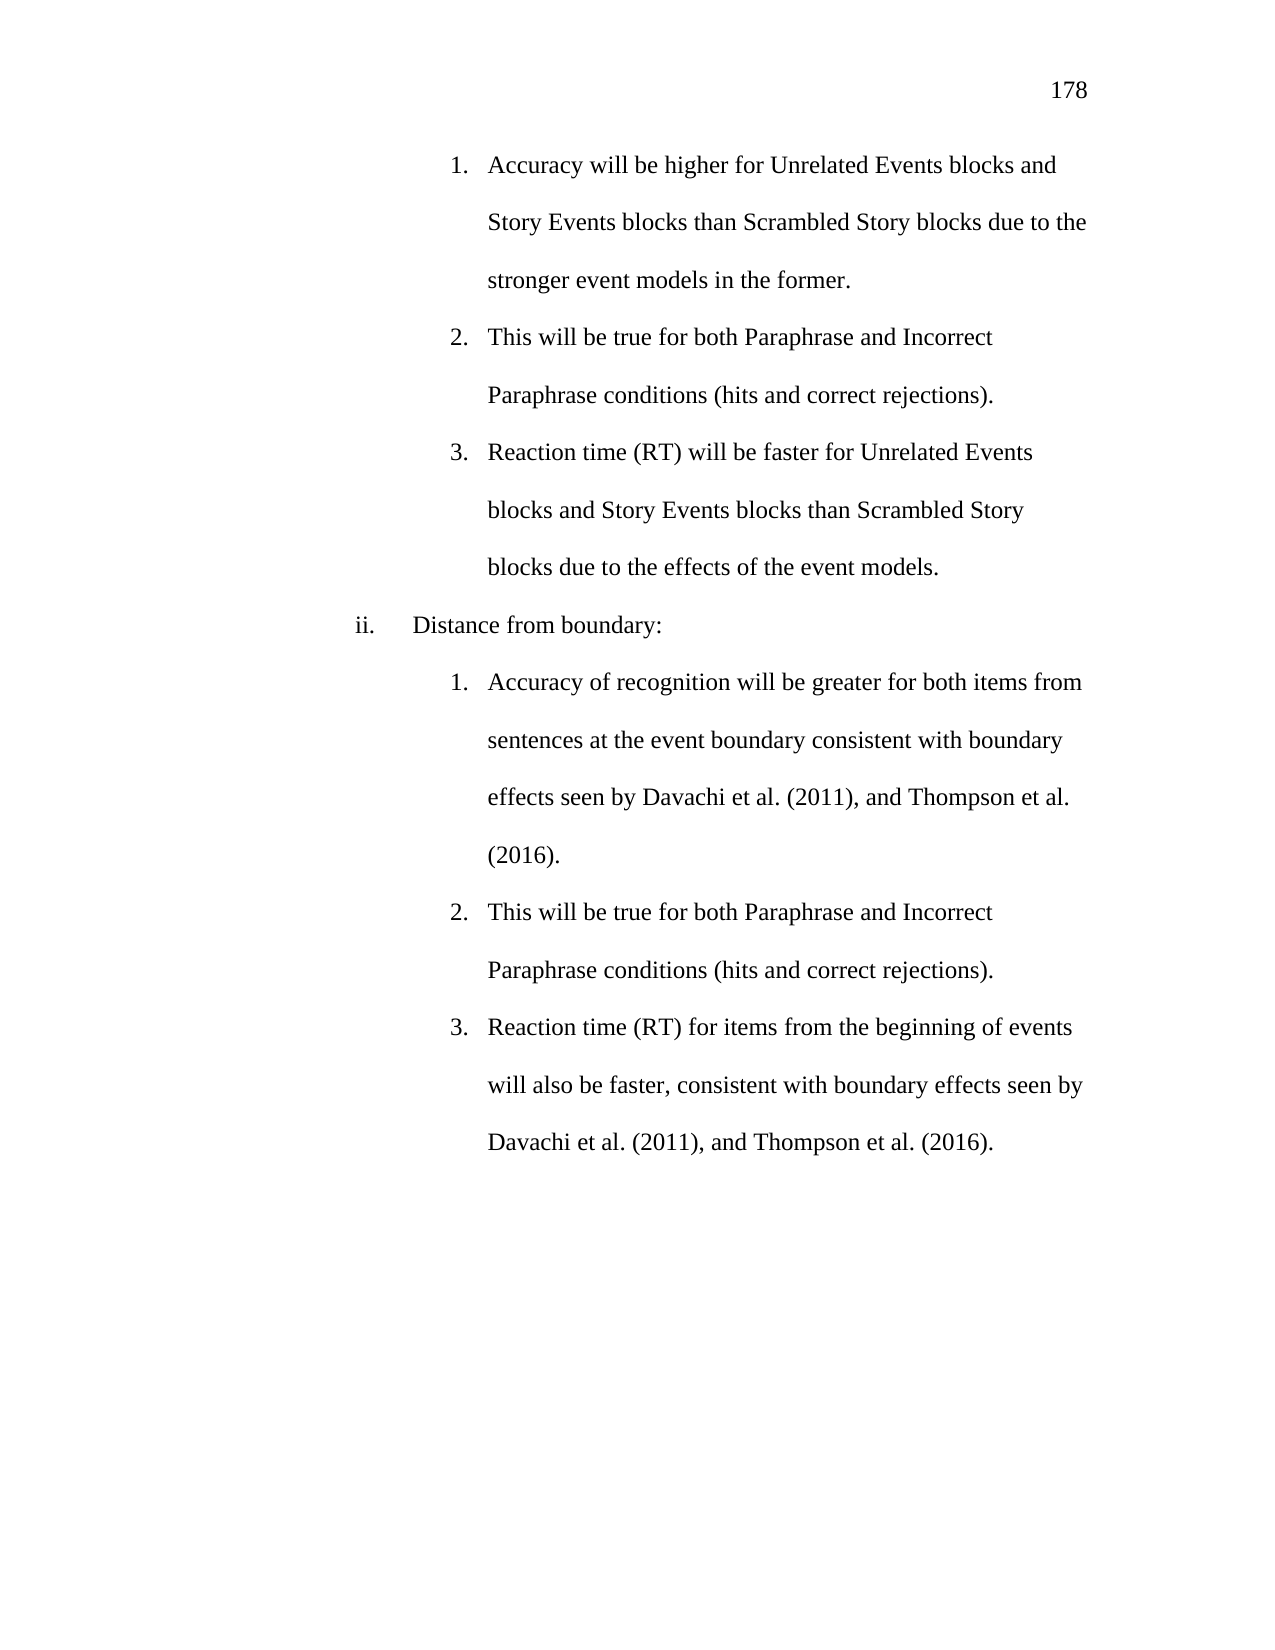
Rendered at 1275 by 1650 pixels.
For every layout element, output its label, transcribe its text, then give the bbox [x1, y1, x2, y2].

list This will be true for both Paraphrase and Incorrect Paraphrase conditions (hits and correct rejections). [450, 897, 1087, 984]
list Accuracy will be higher for Unrelated Events blocks and Story Events blocks than Scrambled Story blocks due to the stronger event models in the former. [450, 150, 1087, 294]
list This will be true for both Paraphrase and Incorrect Paraphrase conditions (hits and correct rejections). [450, 322, 1087, 409]
list Reaction time (RT) for items from the beginning of events will also be faster, consistent with boundary effects seen by Davachi et al. (2011), and Thompson et al. (2016). [450, 1012, 1087, 1156]
list Reaction time (RT) will be faster for Unrelated Events blocks and Story Events blocks than Scrambled Story blocks due to the effects of the event models. [450, 437, 1087, 581]
list Accuracy of recognition will be greater for both items from sentences at the event boundary consistent with boundary effects seen by Davachi et al. (2011), and Thompson et al. (2016). [450, 667, 1087, 869]
list Distance from boundary: [375, 610, 1087, 639]
